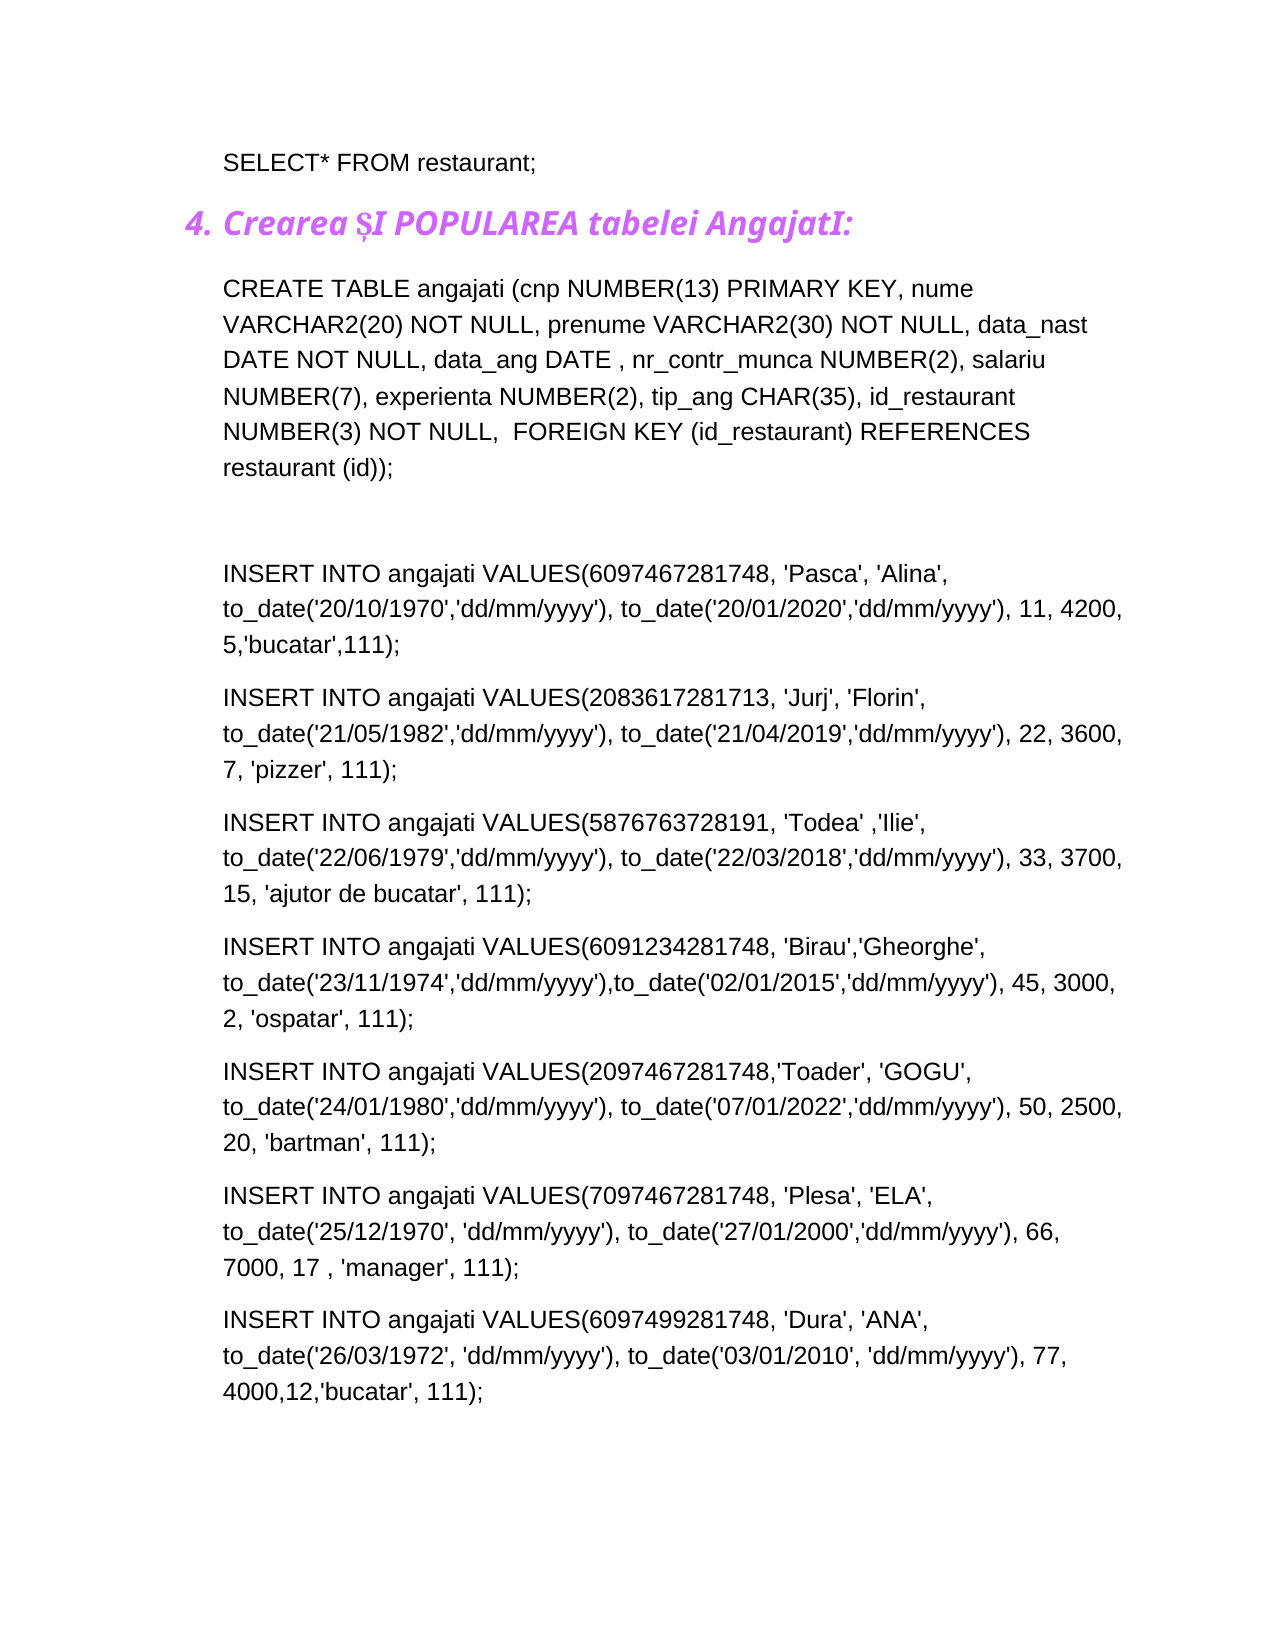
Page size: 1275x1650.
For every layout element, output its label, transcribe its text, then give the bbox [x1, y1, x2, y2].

text CREATE TABLE angajati (cnp NUMBER(13) PRIMARY KEY, nume VARCHAR2(20) NOT NULL, prenume VARCHAR2(30) NOT NULL, data_nast DATE NOT NULL, data_ang DATE , nr_contr_munca NUMBER(2), salariu NUMBER(7), experienta NUMBER(2), tip_ang CHAR(35), id_restaurant NUMBER(3) NOT NULL, FOREIGN KEY (id_restaurant) REFERENCES restaurant (id)); [223, 274, 1127, 482]
text SELECT* FROM restaurant; [223, 148, 1127, 176]
text INSERT INTO angajati VALUES(6091234281748, 'Birau','Gheorghe', to_date('23/11/1974','dd/mm/yyyy'),to_date('02/01/2015','dd/mm/yyyy'), 45, 3000, 2, 'ospatar', 111); [223, 932, 1127, 1033]
text INSERT INTO angajati VALUES(6097467281748, 'Pasca', 'Alina', to_date('20/10/1970','dd/mm/yyyy'), to_date('20/01/2020','dd/mm/yyyy'), 11, 4200, 5,'bucatar',111); [223, 558, 1127, 659]
text INSERT INTO angajati VALUES(7097467281748, 'Plesa', 'ELA', to_date('25/12/1970', 'dd/mm/yyyy'), to_date('27/01/2000','dd/mm/yyyy'), 66, 7000, 17 , 'manager', 111); [223, 1181, 1127, 1282]
text INSERT INTO angajati VALUES(5876763728191, 'Todea' ,'Ilie', to_date('22/06/1979','dd/mm/yyyy'), to_date('22/03/2018','dd/mm/yyyy'), 33, 3700, 15, 'ajutor de bucatar', 111); [223, 807, 1127, 908]
text INSERT INTO angajati VALUES(2097467281748,'Toader', 'GOGU', to_date('24/01/1980','dd/mm/yyyy'), to_date('07/01/2022','dd/mm/yyyy'), 50, 2500, 20, 'bartman', 111); [223, 1056, 1127, 1157]
list Crearea ȘI POPULAREA tabelei AngajatI: [185, 200, 1127, 246]
text INSERT INTO angajati VALUES(6097499281748, 'Dura', 'ANA', to_date('26/03/1972', 'dd/mm/yyyy'), to_date('03/01/2010', 'dd/mm/yyyy'), 77, 4000,12,'bucatar', 111); [223, 1305, 1127, 1406]
text INSERT INTO angajati VALUES(2083617281713, 'Jurj', 'Florin', to_date('21/05/1982','dd/mm/yyyy'), to_date('21/04/2019','dd/mm/yyyy'), 22, 3600, 7, 'pizzer', 111); [223, 683, 1127, 784]
